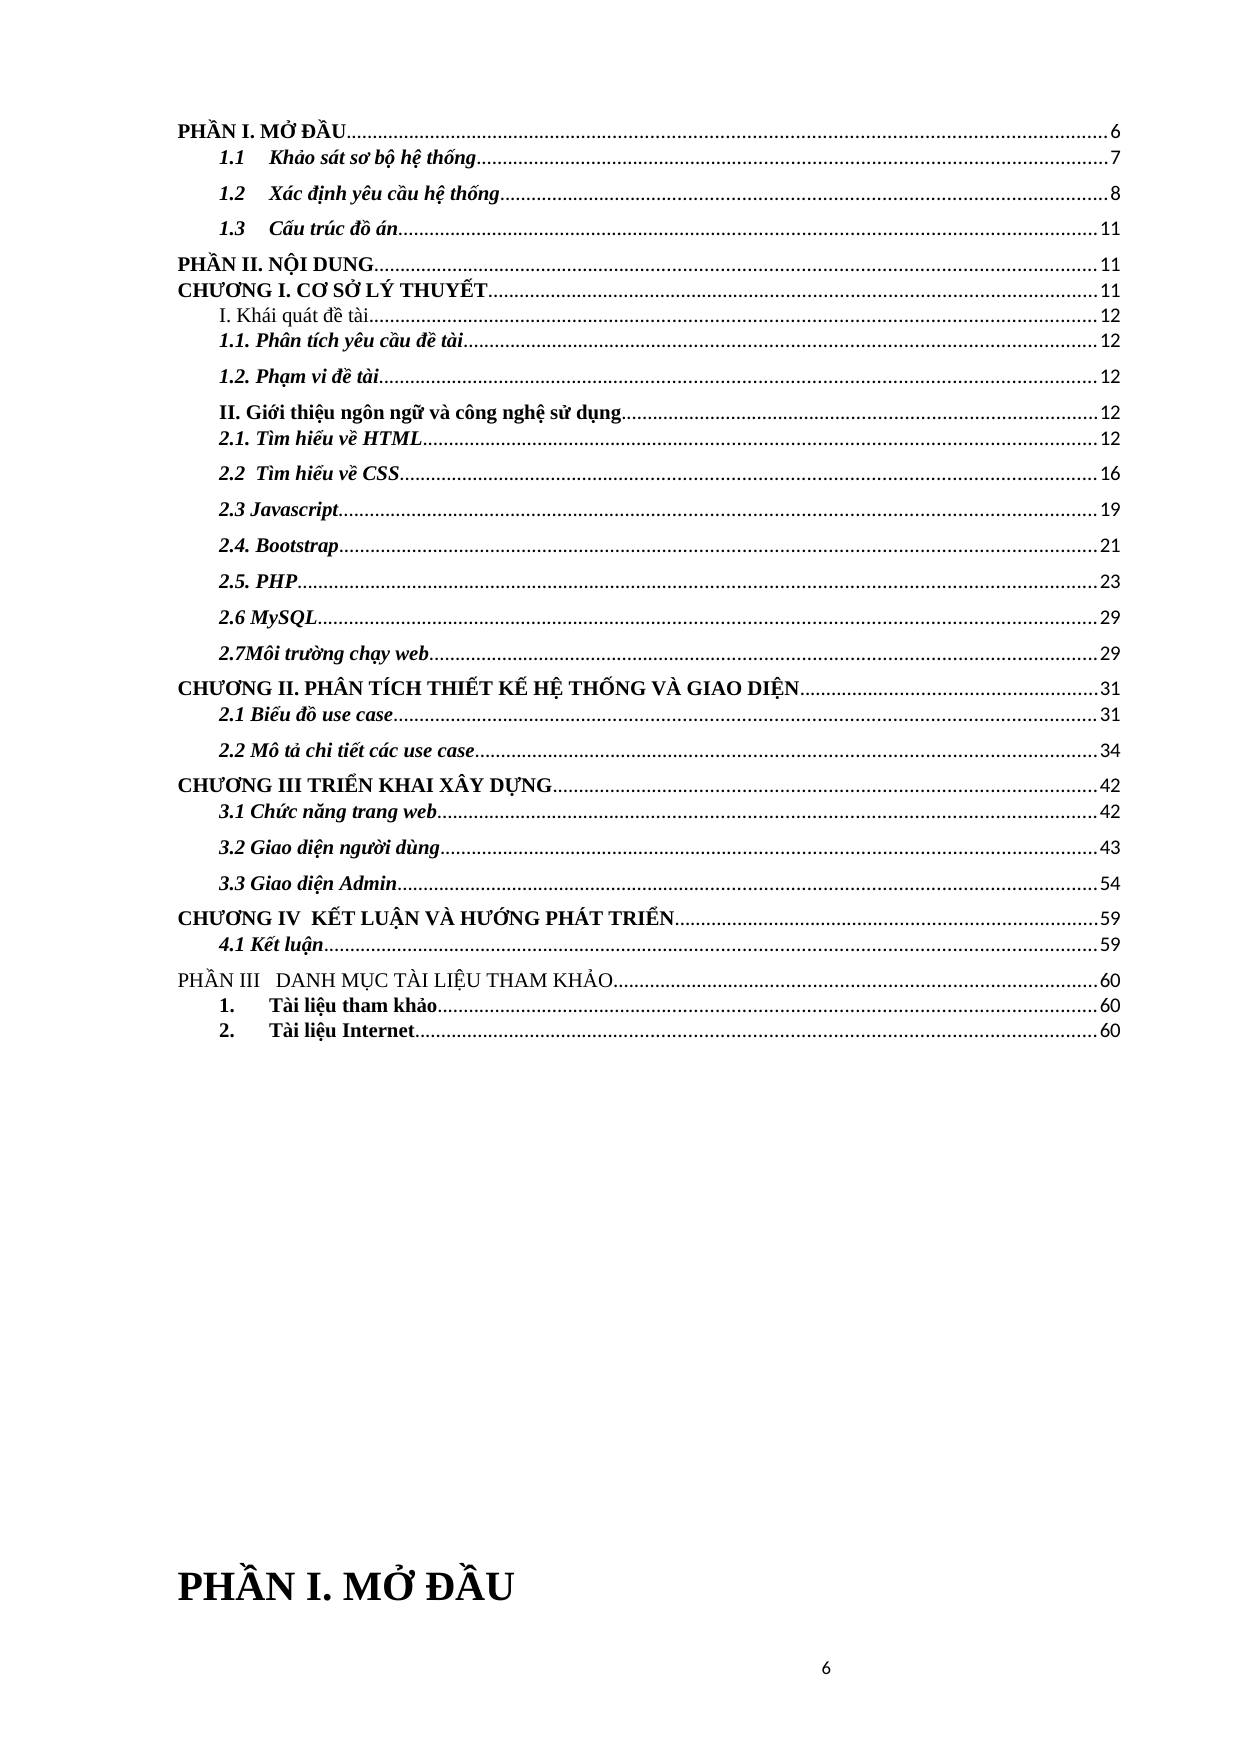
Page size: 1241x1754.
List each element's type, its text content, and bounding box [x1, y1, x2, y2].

text PHẦN I. MỞ ĐẦU [177, 1561, 1122, 1609]
